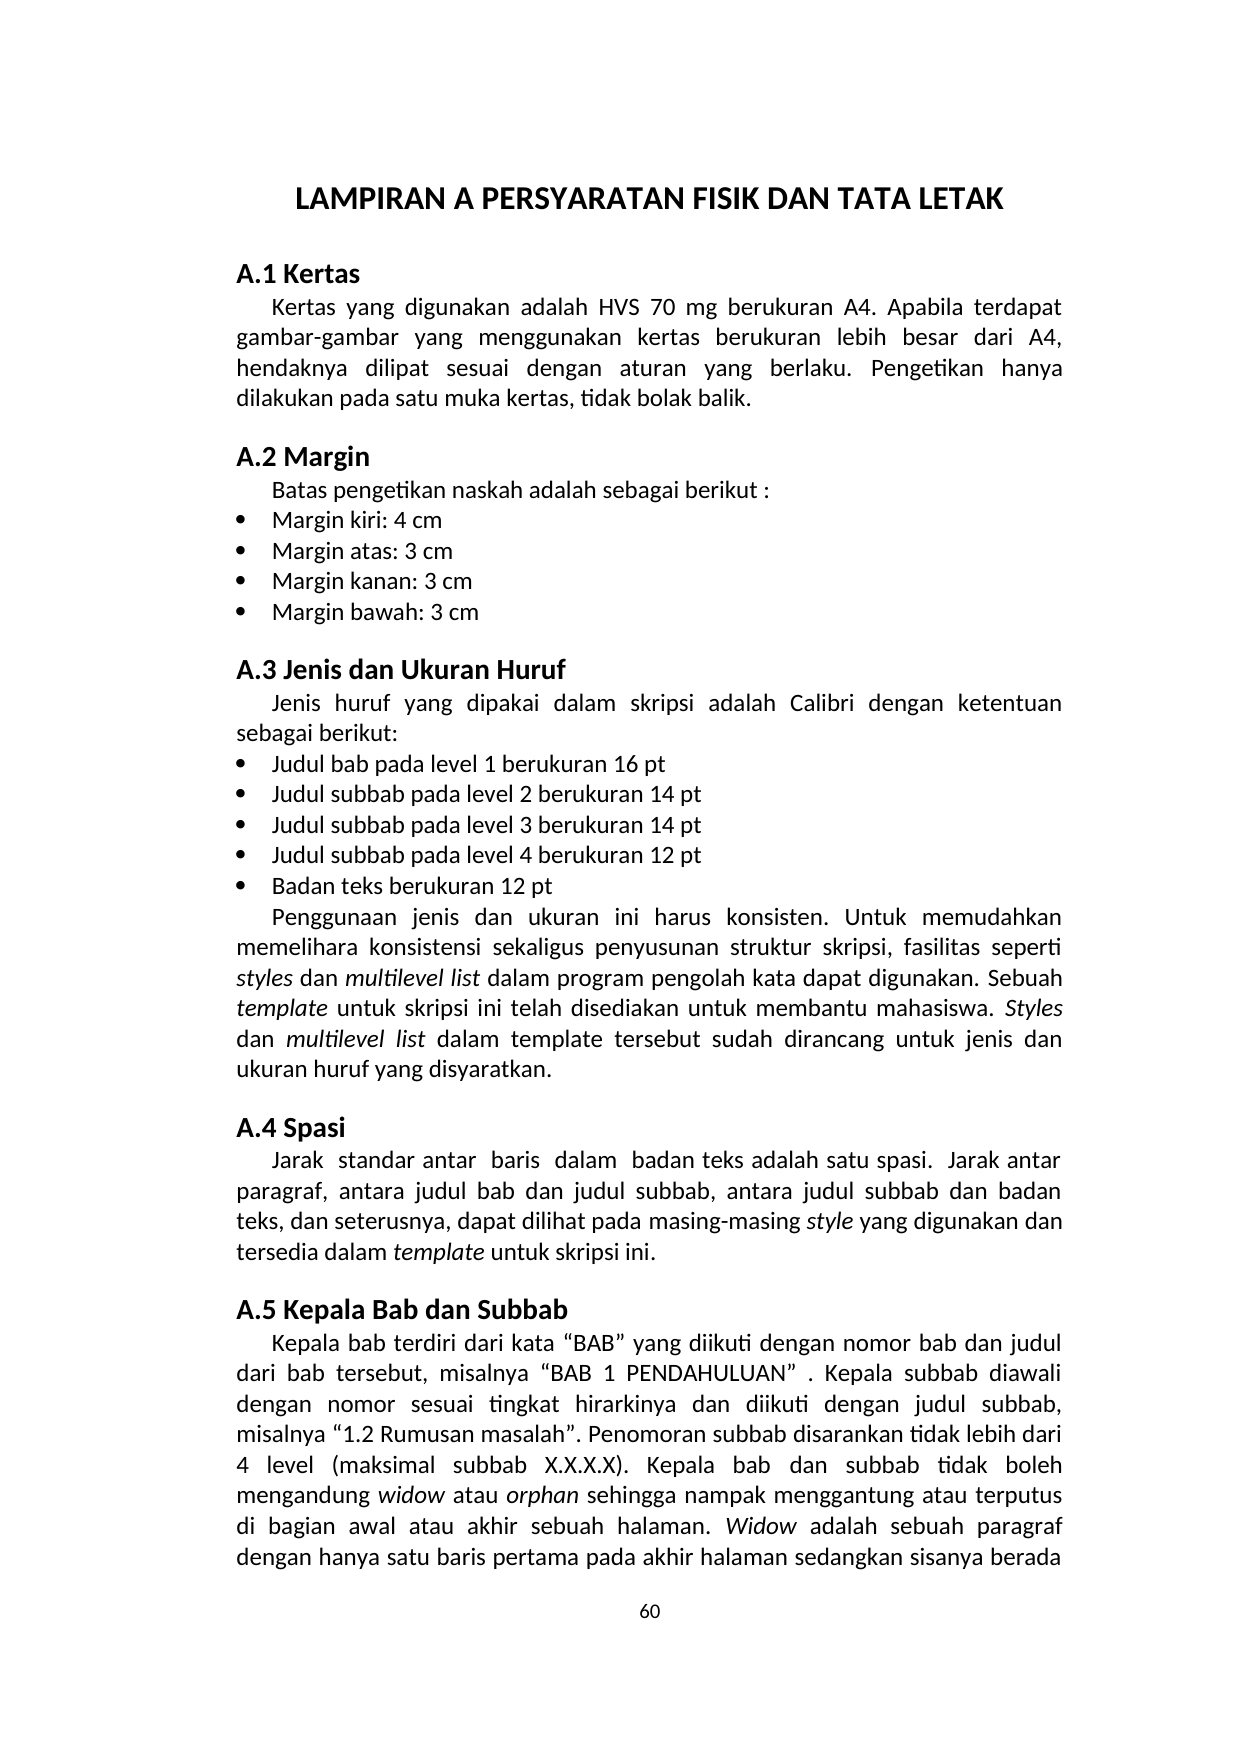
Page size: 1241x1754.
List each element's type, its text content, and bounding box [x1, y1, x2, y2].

text Kertas yang digunakan adalah HVS 70 mg berukuran A4. Apabila terdapat gambar-gambar yang menggunakan kertas berukuran lebih besar dari A4, hendaknya dilipat sesuai dengan aturan yang berlaku. Pengetikan hanya dilakukan pada satu muka kertas, tidak bolak balik. [236, 291, 1063, 413]
list Margin atas: 3 cm [236, 535, 1063, 565]
text Penggunaan jenis dan ukuran ini harus konsisten. Untuk memudahkan memelihara konsistensi sekaligus penyusunan struktur skripsi, fasilitas seperti styles dan multilevel list dalam program pengolah kata dapat digunakan. Sebuah template untuk skripsi ini telah disediakan untuk membantu mahasiswa. Styles dan multilevel list dalam template tersebut sudah dirancang untuk jenis dan ukuran huruf yang disyaratkan. [236, 901, 1063, 1084]
subtitle Spasi [236, 1109, 1063, 1144]
list Judul subbab pada level 2 berukuran 14 pt [236, 778, 1063, 809]
text Batas pengetikan naskah adalah sebagai berikut : [236, 474, 1063, 504]
subtitle PERSYARATAN FISIK DAN TATA LETAK [236, 177, 1063, 218]
list Judul bab pada level 1 berukuran 16 pt [236, 748, 1063, 778]
subtitle Kepala Bab dan Subbab [236, 1291, 1063, 1327]
subtitle Jenis dan Ukuran Huruf [236, 651, 1063, 687]
subtitle Margin [236, 438, 1063, 474]
list Margin bawah: 3 cm [236, 596, 1063, 626]
list Margin kanan: 3 cm [236, 565, 1063, 596]
list Judul subbab pada level 4 berukuran 12 pt [236, 839, 1063, 870]
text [236, 1327, 1063, 1571]
subtitle Kertas [236, 255, 1063, 291]
text Jenis huruf yang dipakai dalam skripsi adalah Calibri dengan ketentuan sebagai berikut: [236, 687, 1063, 748]
list Judul subbab pada level 3 berukuran 14 pt [236, 809, 1063, 839]
text Jarak standar antar baris dalam badan teks adalah satu spasi. Jarak antar paragraf, antara judul bab dan judul subbab, antara judul subbab dan badan teks, dan seterusnya, dapat dilihat pada masing-masing style yang digunakan dan tersedia dalam template untuk skripsi ini. [236, 1144, 1063, 1266]
list Badan teks berukuran 12 pt [236, 870, 1063, 901]
list Margin kiri: 4 cm [236, 504, 1063, 535]
